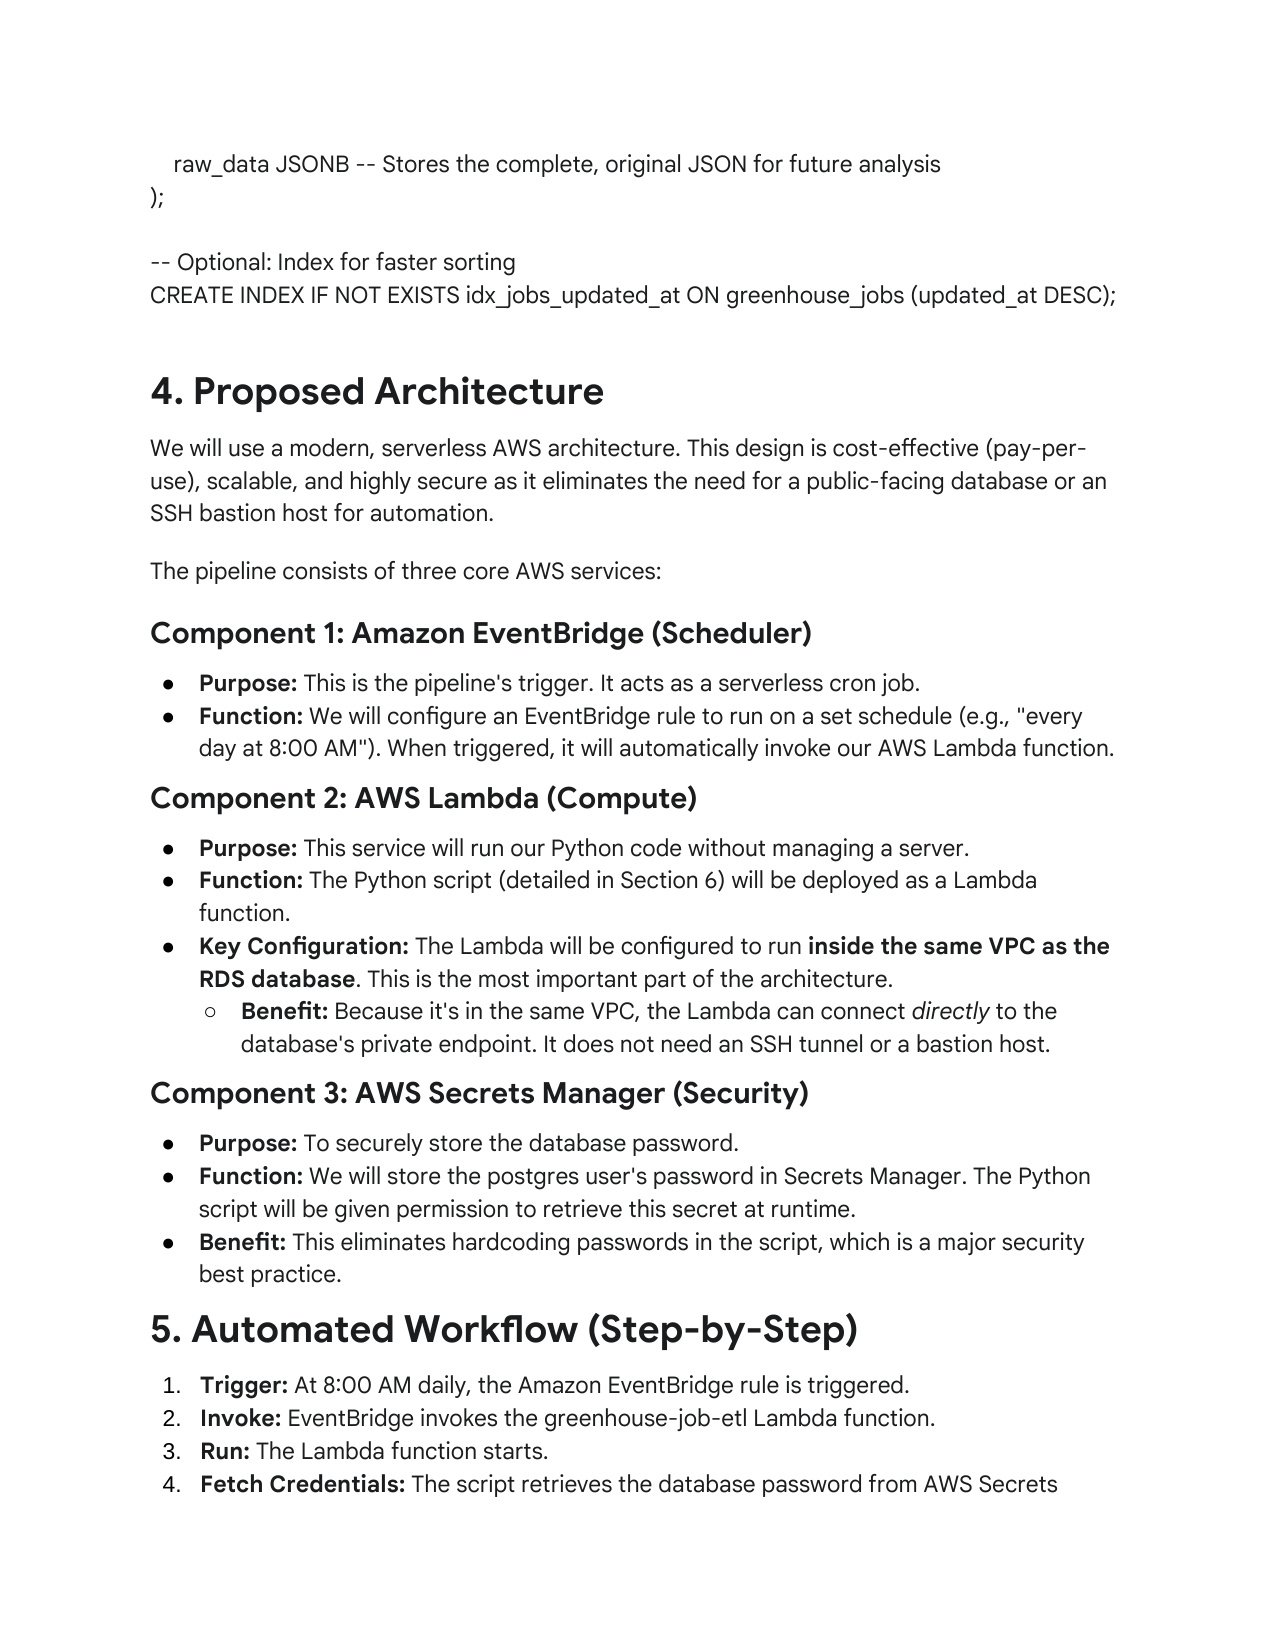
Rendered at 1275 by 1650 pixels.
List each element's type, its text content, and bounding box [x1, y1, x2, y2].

text We will use a modern, serverless AWS architecture. This design is cost-effective (pay-per-use), scalable, and highly secure as it eliminates the need for a public-facing database or an SSH bastion host for automation. [150, 434, 1125, 528]
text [150, 150, 1125, 339]
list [162, 1470, 1125, 1499]
subtitle 5. Automated Workflow (Step-by-Step) [150, 1306, 1125, 1353]
list Purpose: To securely store the database password. [161, 1130, 1125, 1158]
list Benefit: Because it's in the same VPC, the Lambda can connect directly to the database's private endpoint. It does not need an SSH tunnel or a bastion host. [203, 998, 1125, 1059]
list Purpose: This service will run our Python code without managing a server. [161, 834, 1125, 863]
subtitle Component 1: Amazon EventBridge (Scheduler) [150, 615, 1125, 652]
list Trigger: At 8:00 AM daily, the Amazon EventBridge rule is triggered. [162, 1372, 1125, 1401]
list Benefit: This eliminates hardcoding passwords in the script, which is a major security best practice. [161, 1228, 1125, 1289]
list Function: The Python script (detailed in Section 6) will be deployed as a Lambda function. [161, 867, 1125, 928]
list Function: We will configure an EventBridge rule to run on a set schedule (e.g., "every day at 8:00 AM"). When triggered, it will automatically invoke our AWS Lambda function. [161, 702, 1125, 763]
list Invoke: EventBridge invokes the greenhouse-job-etl Lambda function. [162, 1404, 1125, 1433]
text The pipeline consists of three core AWS services: [150, 557, 1125, 586]
list Key Configuration: The Lambda will be configured to run inside the same VPC as the RDS database. This is the most important part of the architecture. [161, 932, 1125, 994]
list Run: The Lambda function starts. [162, 1437, 1125, 1466]
list Function: We will store the postgres user's password in Secrets Manager. The Python script will be given permission to retrieve this secret at runtime. [161, 1162, 1125, 1224]
subtitle 4. Proposed Architecture [150, 368, 1125, 415]
subtitle Component 3: AWS Secrets Manager (Security) [150, 1076, 1125, 1112]
list Purpose: This is the pipeline's trigger. It acts as a serverless cron job. [161, 669, 1125, 698]
subtitle Component 2: AWS Lambda (Compute) [150, 780, 1125, 816]
